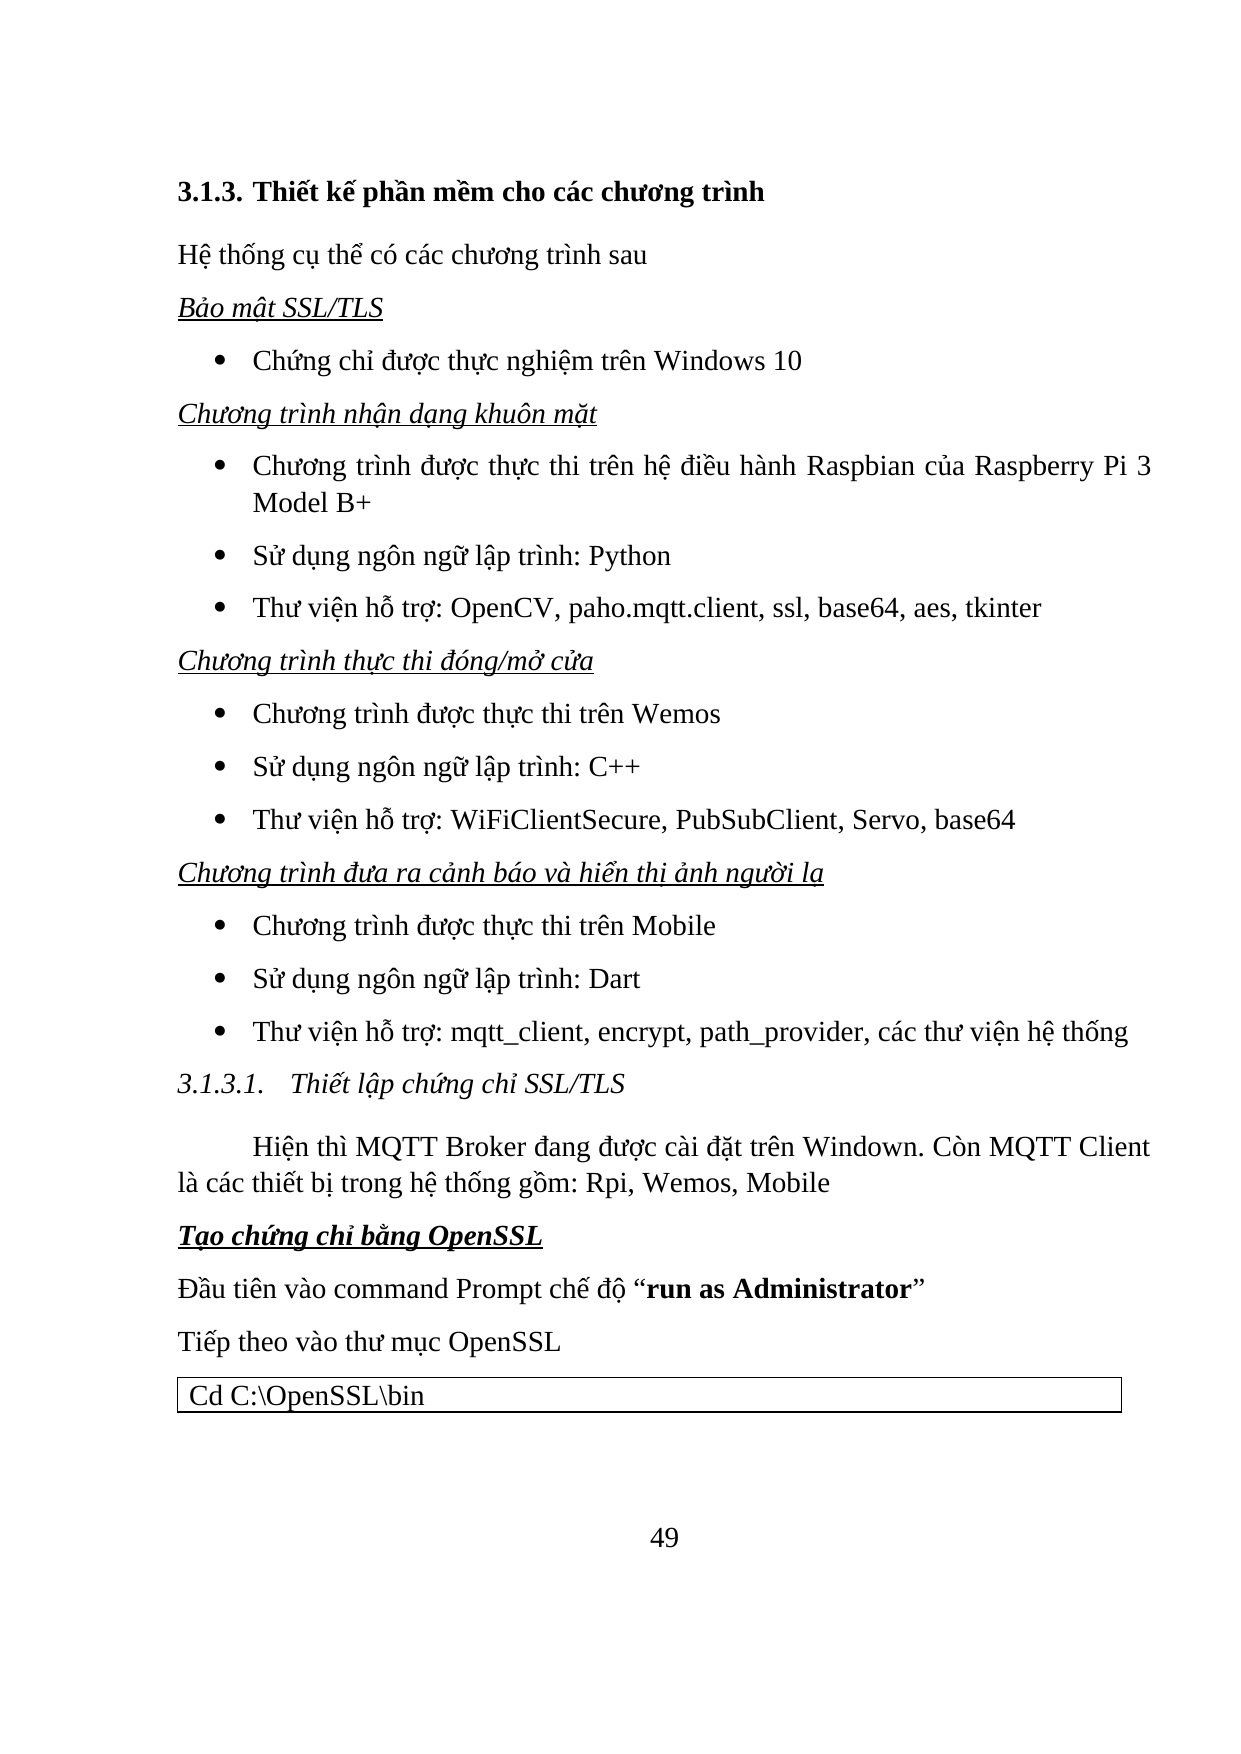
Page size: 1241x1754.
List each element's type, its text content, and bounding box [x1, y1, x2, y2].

text Chương trình đưa ra cảnh báo và hiển thị ảnh người lạ [177, 855, 1152, 888]
text Bảo mật SSL/TLS [177, 290, 1152, 323]
list Sử dụng ngôn ngữ lập trình: Python [215, 538, 1152, 571]
text Tạo chứng chỉ bằng OpenSSL [177, 1218, 1152, 1252]
list Thư viện hỗ trợ: WiFiClientSecure, PubSubClient, Servo, base64 [215, 802, 1152, 836]
text Chương trình nhận dạng khuôn mặt [177, 396, 1152, 429]
list Chương trình được thực thi trên Wemos [215, 696, 1152, 730]
subtitle Thiết kế phần mềm cho các chương trình [177, 174, 1152, 208]
list Chương trình được thực thi trên hệ điều hành Raspbian của Raspberry Pi 3 Model B+ [215, 448, 1152, 518]
list Sử dụng ngôn ngữ lập trình: Dart [215, 961, 1152, 994]
text Hiện thì MQTT Broker đang được cài đặt trên Windown. Còn MQTT Client là các thiết bị trong hệ thống gồm: Rpi, Wemos, Mobile [177, 1129, 1152, 1199]
text Hệ thống cụ thể có các chương trình sau [177, 237, 1152, 271]
table_header Cd C:\OpenSSL\bin [178, 1378, 1121, 1411]
text Chương trình thực thi đóng/mở cửa [177, 643, 1152, 677]
subtitle Thiết lập chứng chỉ SSL/TLS [177, 1067, 1152, 1100]
text Đầu tiên vào command Prompt chế độ “run as Administrator” [177, 1271, 732, 1305]
list Thư viện hỗ trợ: mqtt_client, encrypt, path_provider, các thư viện hệ thống [215, 1014, 1152, 1047]
list Chứng chỉ được thực nghiệm trên Windows 10 [215, 343, 1152, 376]
list Sử dụng ngôn ngữ lập trình: C++ [215, 749, 1152, 783]
list Thư viện hỗ trợ: OpenCV, paho.mqtt.client, ssl, base64, aes, tkinter [215, 591, 1152, 624]
list Chương trình được thực thi trên Mobile [215, 908, 1152, 941]
text Đầu tiên vào command Prompt chế độ “run as Administrator” [912, 1271, 1152, 1305]
text Tiếp theo vào thư mục OpenSSL [177, 1324, 1152, 1357]
